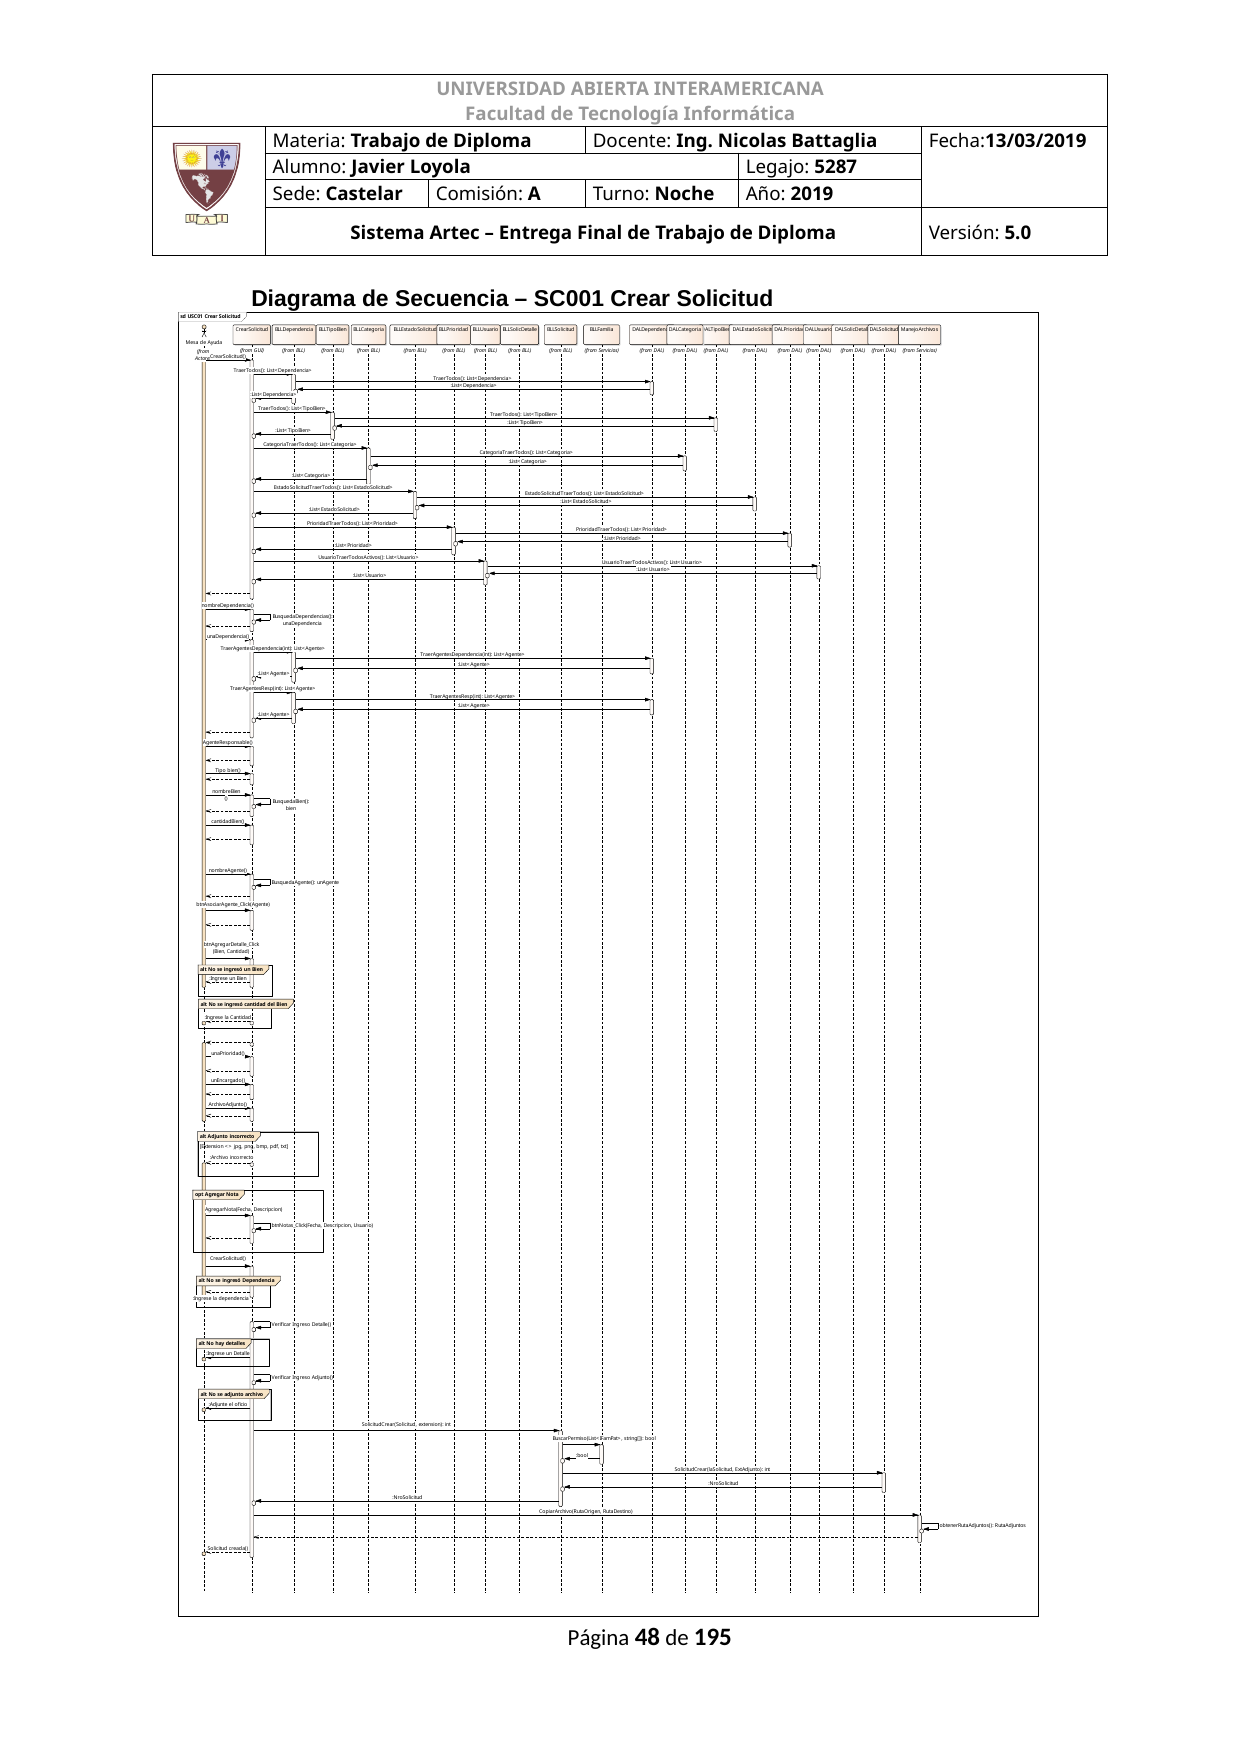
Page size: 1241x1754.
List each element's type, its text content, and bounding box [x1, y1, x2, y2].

text Diagrama de Secuencia – SC001 Crear Solicitud [177, 284, 1122, 1617]
picture [157, 136, 257, 228]
